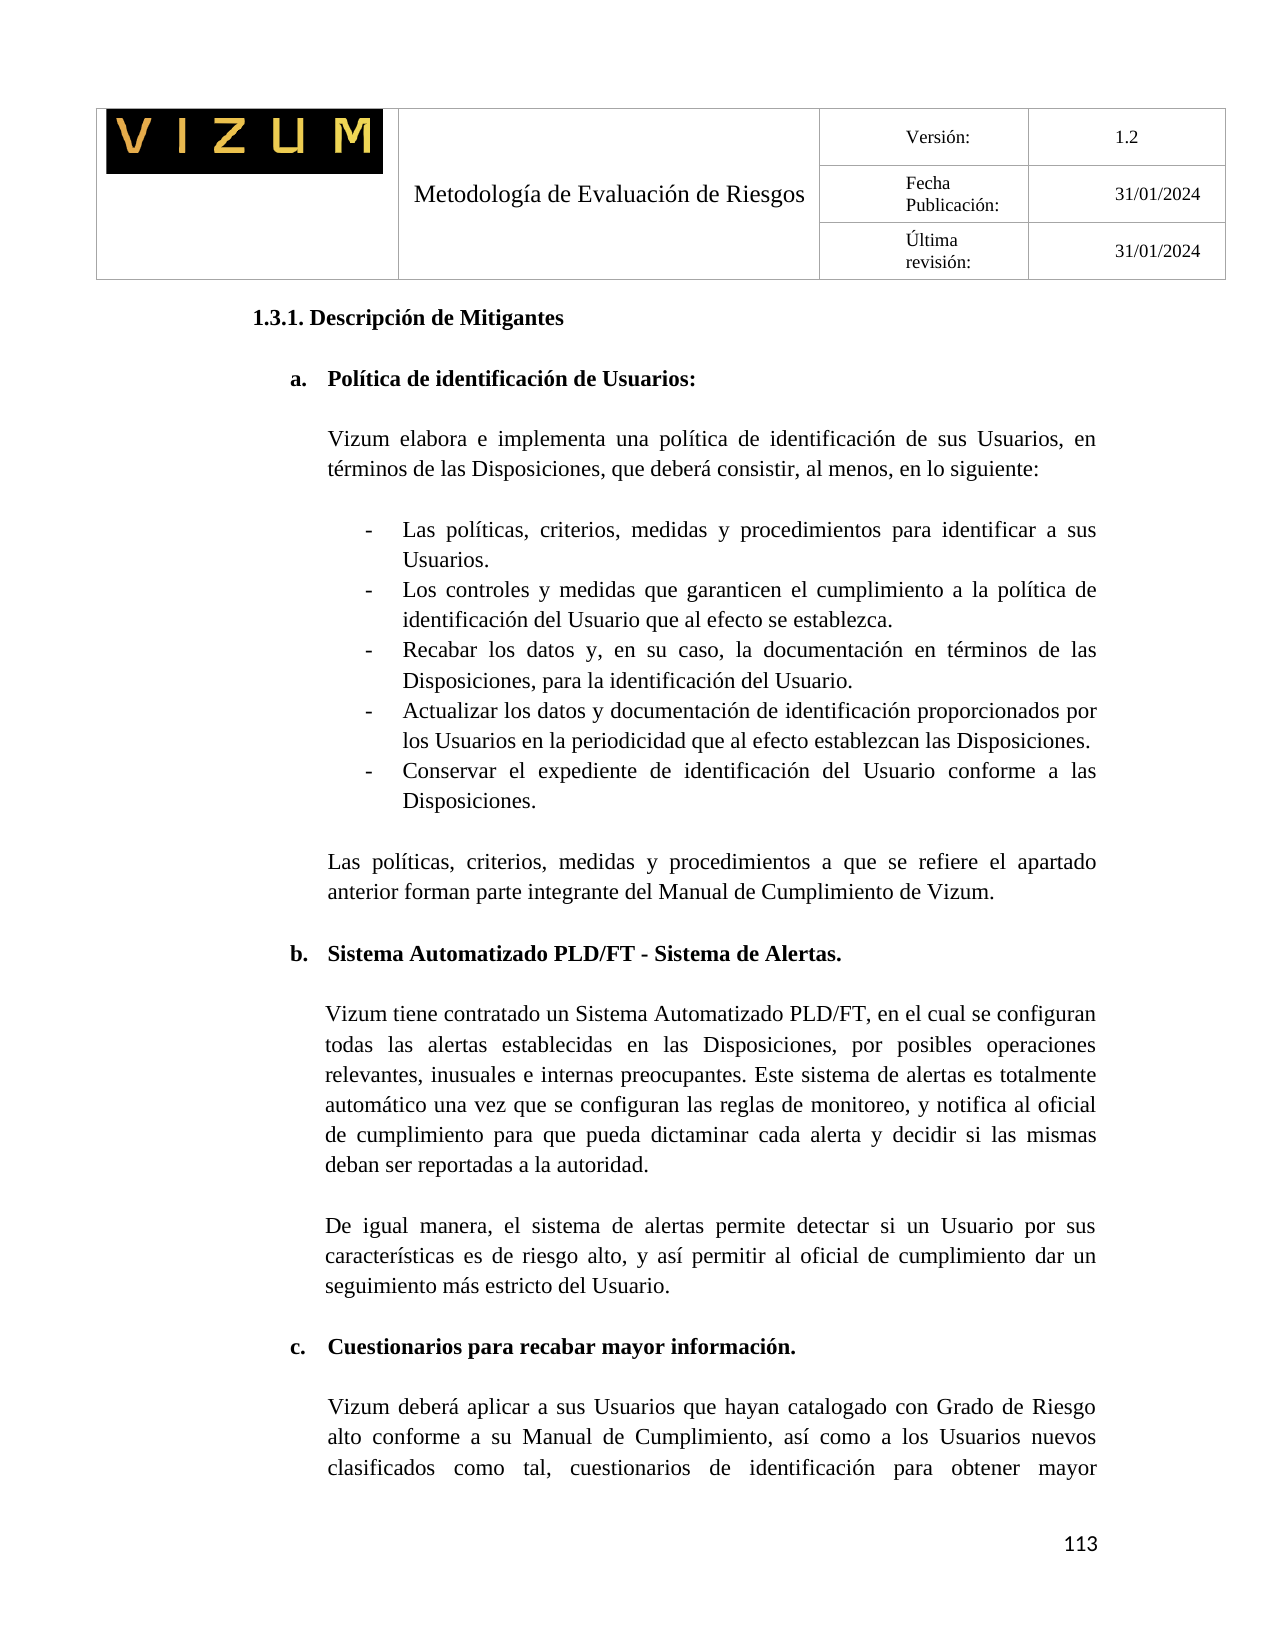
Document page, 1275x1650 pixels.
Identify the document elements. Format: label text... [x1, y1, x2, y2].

list Actualizar los datos y documentación de identificación proporcionados por los Usuarios en la periodicidad que al efecto establezcan las Disposiciones. [365, 697, 1098, 753]
text Vizum tiene contratado un Sistema Automatizado PLD/FT, en el cual se configuran todas las alertas establecidas en las Disposiciones, por posibles operaciones relevantes, inusuales e internas preocupantes. Este sistema de alertas es totalmente automático una vez que se configuran las reglas de monitoreo, y notifica al oficial de cumplimiento para que pueda dictaminar cada alerta y decidir si las mismas deban ser reportadas a la autoridad. [325, 1000, 1098, 1178]
picture [106, 109, 383, 174]
text Las políticas, criterios, medidas y procedimientos a que se refiere el apartado anterior forman parte integrante del Manual de Cumplimiento de Vizum. [327, 848, 1098, 904]
text Vizum elabora e implementa una política de identificación de sus Usuarios, en términos de las Disposiciones, que deberá consistir, al menos, en lo siguiente: [327, 425, 1098, 482]
list Sistema Automatizado PLD/FT - Sistema de Alertas. [290, 940, 1098, 966]
list Política de identificación de Usuarios: [290, 364, 1098, 391]
text De igual manera, el sistema de alertas permite detectar si un Usuario por sus características es de riesgo alto, y así permitir al oficial de cumplimiento dar un seguimiento más estricto del Usuario. [325, 1212, 1098, 1299]
list Las políticas, criterios, medidas y procedimientos para identificar a sus Usuarios. [365, 516, 1098, 572]
list Recabar los datos y, en su caso, la documentación en términos de las Disposiciones, para la identificación del Usuario. [365, 636, 1098, 693]
list Conservar el expediente de identificación del Usuario conforme a las Disposiciones. [365, 757, 1098, 814]
list Los controles y medidas que garanticen el cumplimiento a la política de identificación del Usuario que al efecto se establezca. [365, 576, 1098, 633]
list Cuestionarios para recabar mayor información. [290, 1333, 1098, 1359]
text 1.3.1. Descripción de Mitigantes [177, 304, 1098, 331]
